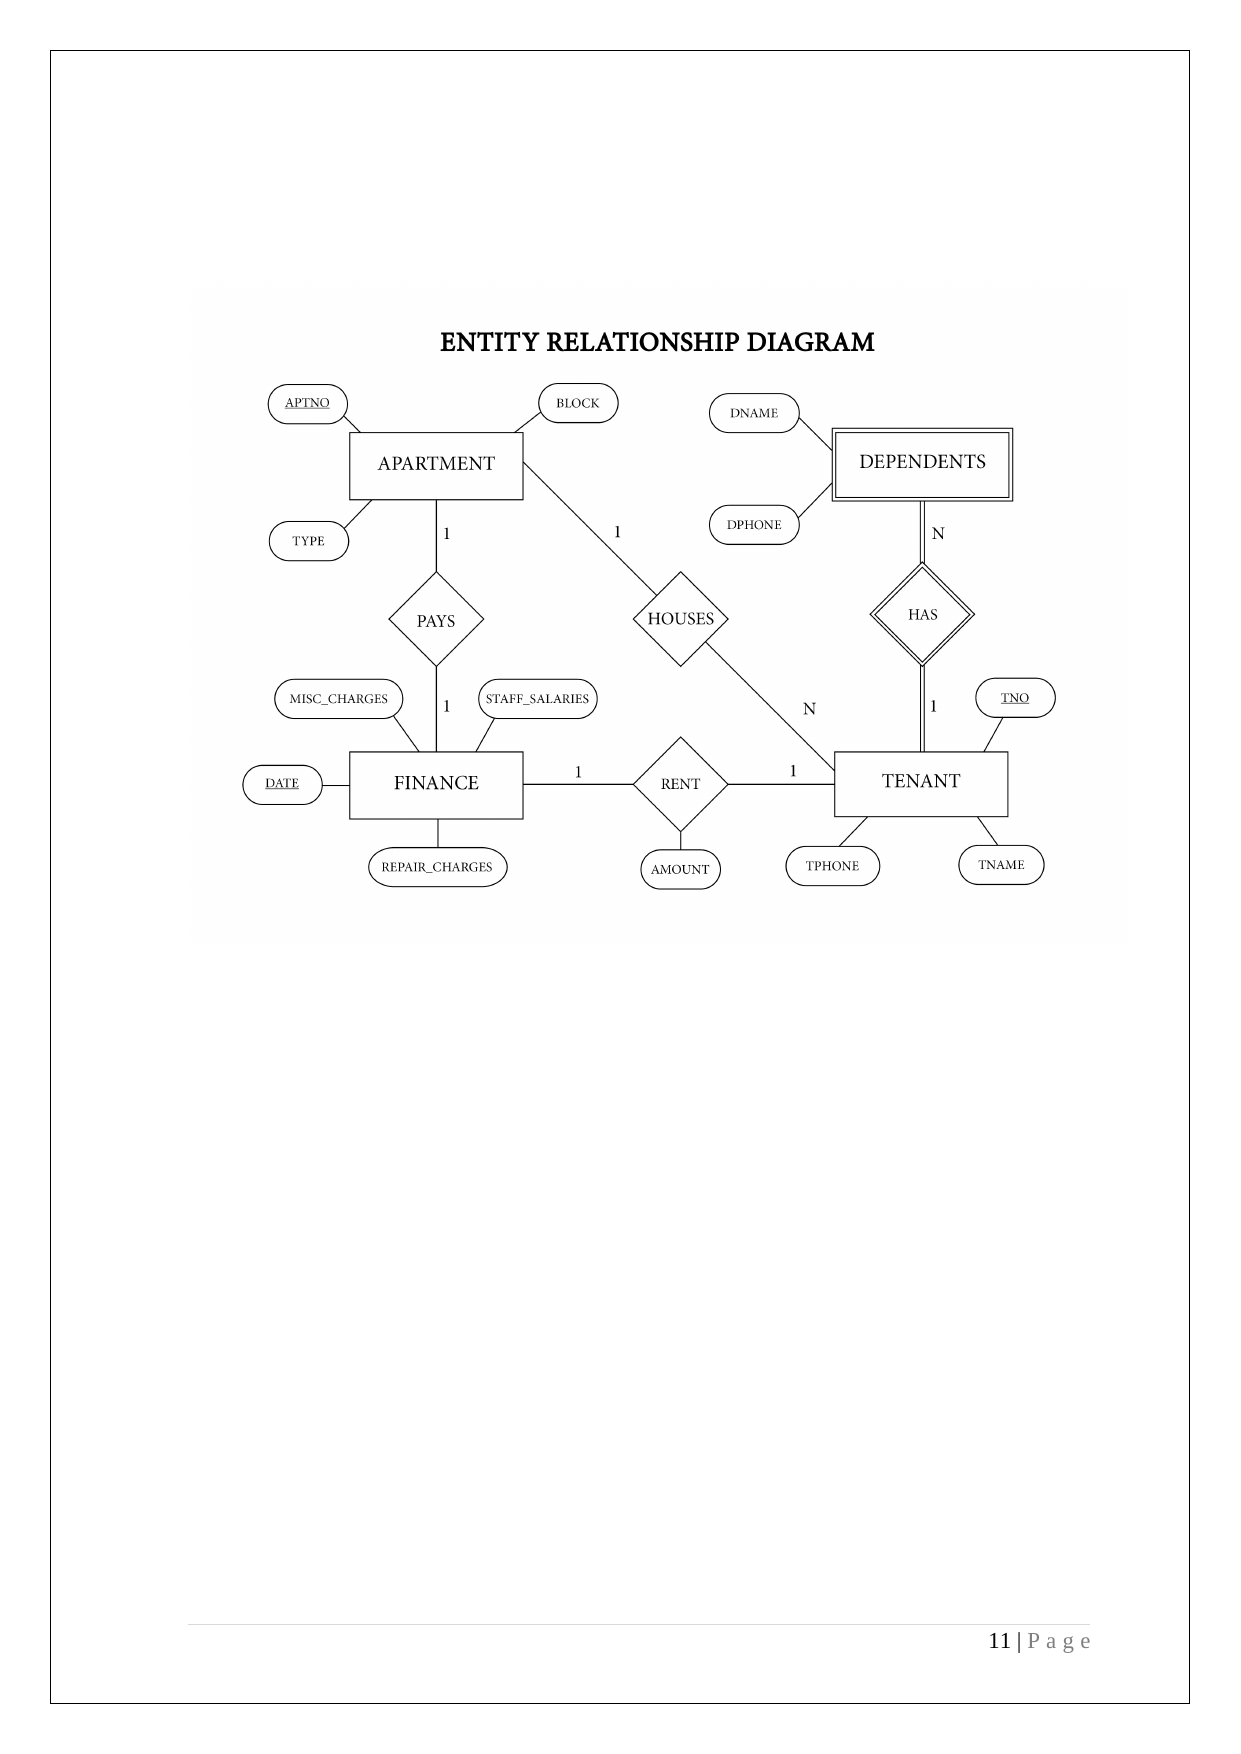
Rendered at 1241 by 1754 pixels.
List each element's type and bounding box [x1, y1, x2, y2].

picture [187, 282, 1128, 947]
